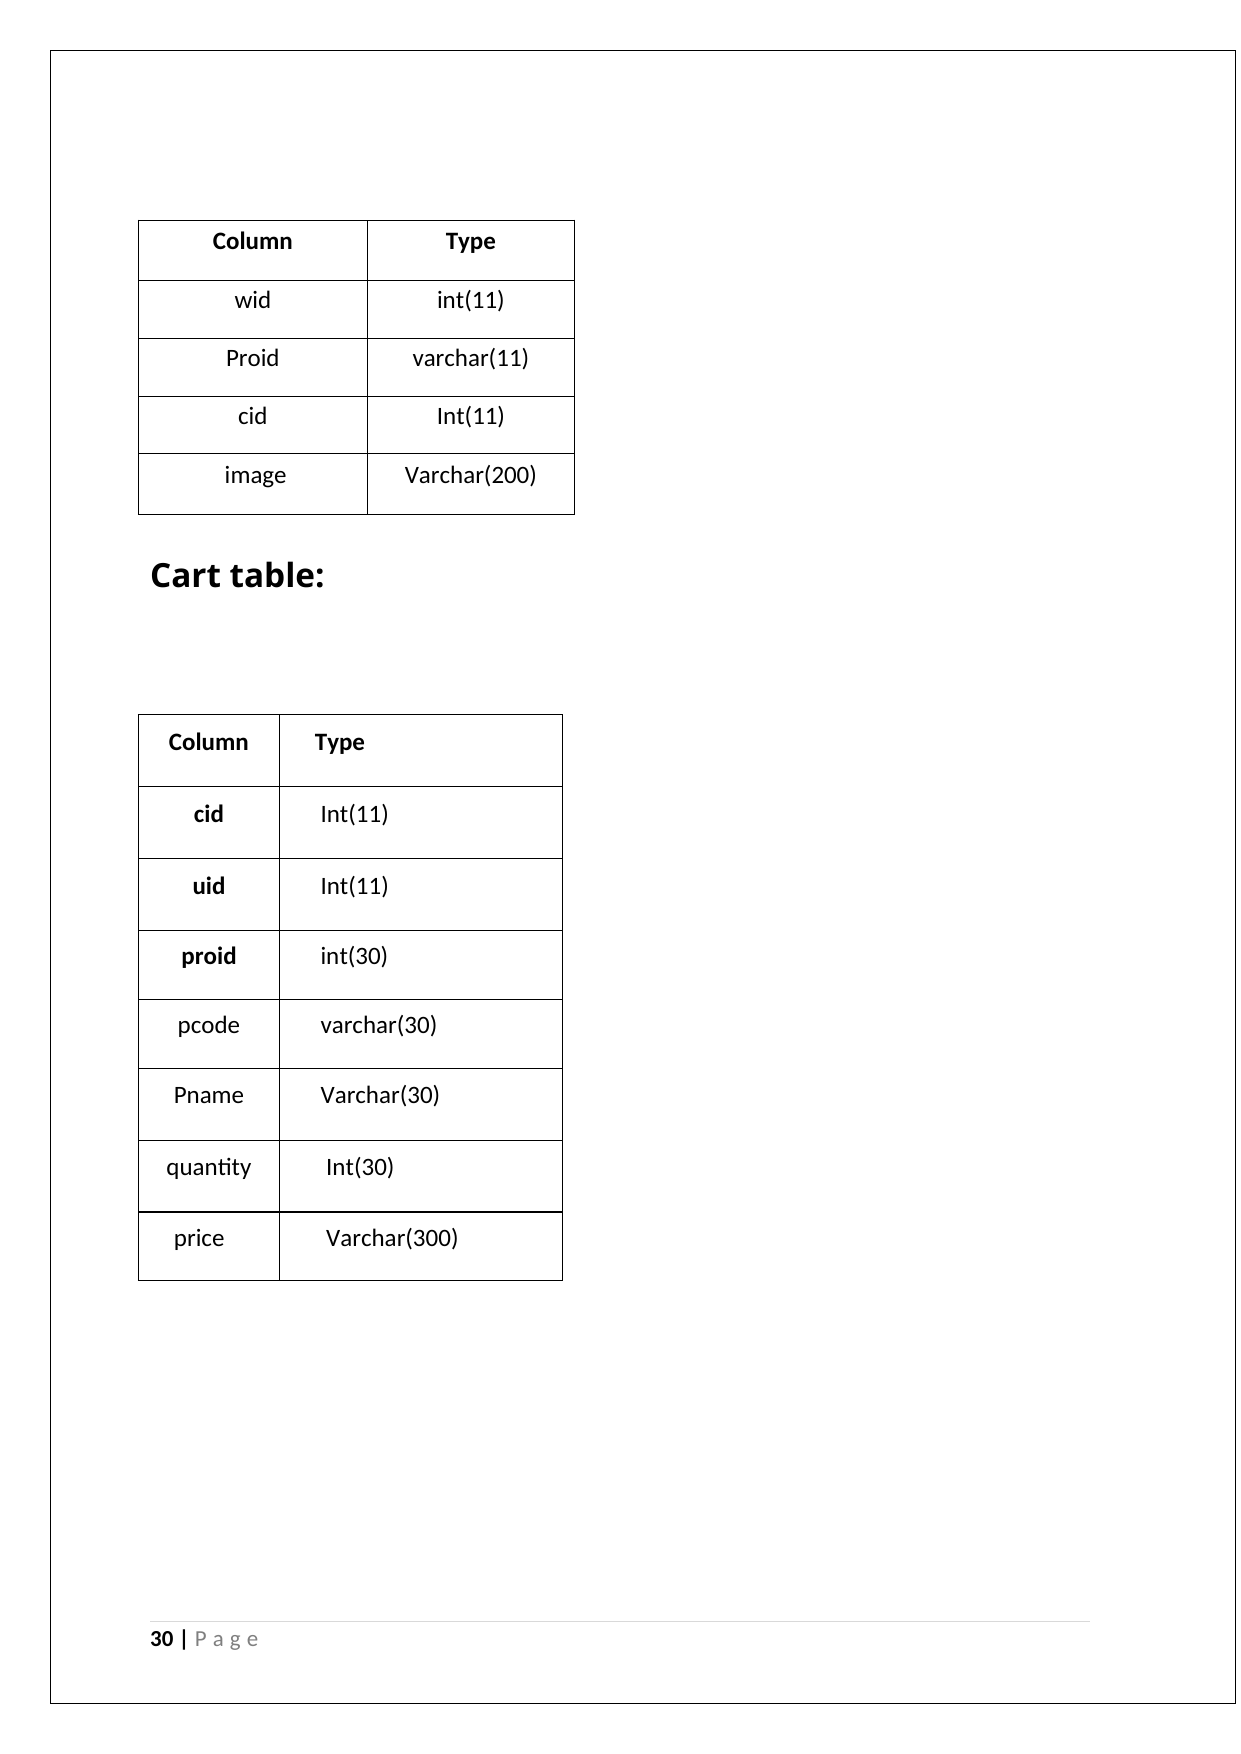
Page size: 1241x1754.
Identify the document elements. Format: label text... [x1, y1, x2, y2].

table_cell Varchar(30) [280, 1069, 562, 1139]
table_header Column [139, 715, 279, 786]
table_header Type [368, 221, 574, 280]
table_cell wid [139, 281, 367, 338]
table_cell pcode [139, 1000, 279, 1067]
table_cell Proid [139, 339, 367, 396]
table_cell varchar(11) [368, 339, 574, 396]
table_cell Int(11) [280, 859, 562, 930]
table_cell image [139, 454, 367, 514]
table_cell Int(30) [280, 1141, 562, 1211]
table_cell Pname [139, 1069, 279, 1139]
table_cell cid [139, 787, 279, 858]
table_cell price [139, 1213, 279, 1280]
table_cell Varchar(200) [368, 454, 574, 514]
table_cell proid [139, 931, 279, 999]
table_cell Int(11) [368, 397, 574, 453]
table_header Column [139, 221, 367, 280]
table_cell varchar(30) [280, 1000, 562, 1067]
table_cell cid [139, 397, 367, 453]
table_cell Varchar(300) [280, 1213, 562, 1280]
table_cell Int(11) [280, 787, 562, 858]
table_cell int(30) [280, 931, 562, 999]
table_header Type [280, 715, 562, 786]
table_cell int(11) [368, 281, 574, 338]
table_cell uid [139, 859, 279, 930]
subtitle Cart table: [150, 552, 1090, 597]
table_cell quantity [139, 1141, 279, 1211]
